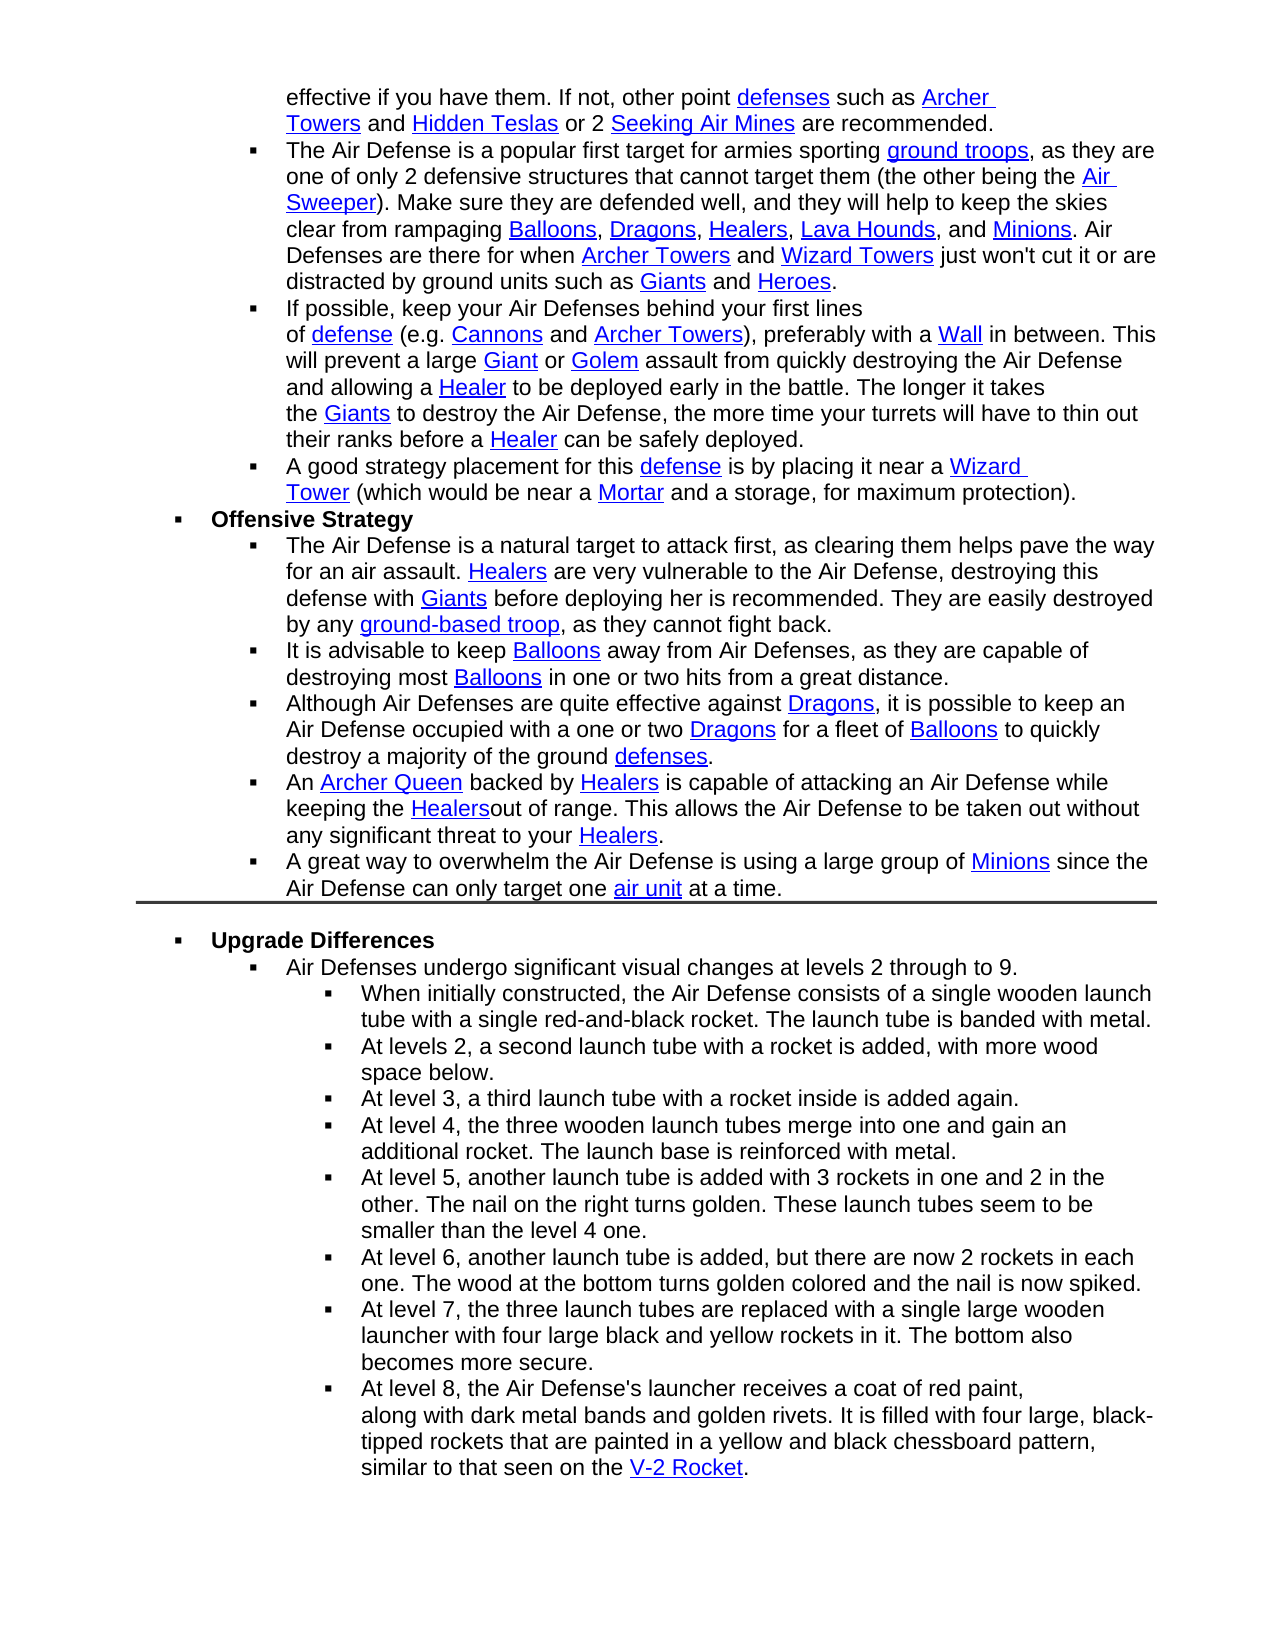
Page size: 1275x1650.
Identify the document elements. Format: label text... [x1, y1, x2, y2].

list A great way to overwhelm the Air Defense is using a large group of Minions since the Air Defense can only target one air unit at a time. [248, 848, 1157, 900]
list Air Defenses undergo significant visual changes at levels 2 through to 9. [248, 953, 1157, 980]
list At level 6, another launch tube is added, but there are now 2 rockets in each one. The wood at the bottom turns golden colored and the nail is now spiked. [323, 1243, 1157, 1296]
list When initially constructed, the Air Defense consists of a single wooden launch tube with a single red-and-black rocket. The launch tube is banded with metal. [323, 980, 1157, 1033]
list An Archer Queen backed by Healers is capable of attacking an Air Defense while keeping the Healersout of range. This allows the Air Defense to be taken out without any significant threat to your Healers. [248, 769, 1157, 848]
list At level 3, a third launch tube with a rocket inside is added again. [323, 1085, 1157, 1112]
list At level 8, the Air Defense's launcher receives a coat of red paint, along with dark metal bands and golden rivets. It is filled with four large, black-tipped rockets that are painted in a yellow and black chessboard pattern, similar to that seen on the V-2 Rocket. [323, 1375, 1157, 1481]
list Offensive Strategy [173, 506, 1157, 532]
list It is advisable to keep Balloons away from Air Defenses, as they are capable of destroying most Balloons in one or two hits from a great distance. [248, 637, 1157, 690]
list At level 7, the three launch tubes are replaced with a single large wooden launcher with four large black and yellow rockets in it. The bottom also becomes more secure. [323, 1296, 1157, 1375]
list If possible, keep your Air Defenses behind your first lines of defense (e.g. Cannons and Archer Towers), preferably with a Wall in between. This will prevent a large Giant or Golem assault from quickly destroying the Air Defense and allowing a Healer to be deployed early in the battle. The longer it takes the Giants to destroy the Air Defense, the more time your turrets will have to thin out their ranks before a Healer can be safely deployed. [248, 295, 1157, 453]
list The Air Defense is a popular first target for armies sporting ground troops, as they are one of only 2 defensive structures that cannot target them (the other being the Air Sweeper). Make sure they are defended well, and they will help to keep the skies clear from rampaging Balloons, Dragons, Healers, Lava Hounds, and Minions. Air Defenses are there for when Archer Towers and Wizard Towers just won't cut it or are distracted by ground units such as Giants and Heroes. [248, 137, 1157, 295]
list At level 4, the three wooden launch tubes merge into one and gain an additional rocket. The launch base is reinforced with metal. [323, 1112, 1157, 1164]
list Upgrade Differences [173, 927, 1157, 953]
list Although Air Defenses are quite effective against Dragons, it is possible to keep an Air Defense occupied with a one or two Dragons for a fleet of Balloons to quickly destroy a majority of the ground defenses. [248, 690, 1157, 769]
list The Air Defense is a natural target to attack first, as clearing them helps pave the way for an air assault. Healers are very vulnerable to the Air Defense, destroying this defense with Giants before deploying her is recommended. They are easily destroyed by any ground-based troop, as they cannot fight back. [248, 532, 1157, 637]
list A good strategy placement for this defense is by placing it near a Wizard Tower (which would be near a Mortar and a storage, for maximum protection). [248, 453, 1157, 506]
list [248, 84, 1157, 137]
list At level 5, another launch tube is added with 3 rockets in one and 2 in the other. The nail on the right turns golden. These launch tubes seem to be smaller than the level 4 one. [323, 1164, 1157, 1243]
list At levels 2, a second launch tube with a rocket is added, with more wood space below. [323, 1033, 1157, 1085]
